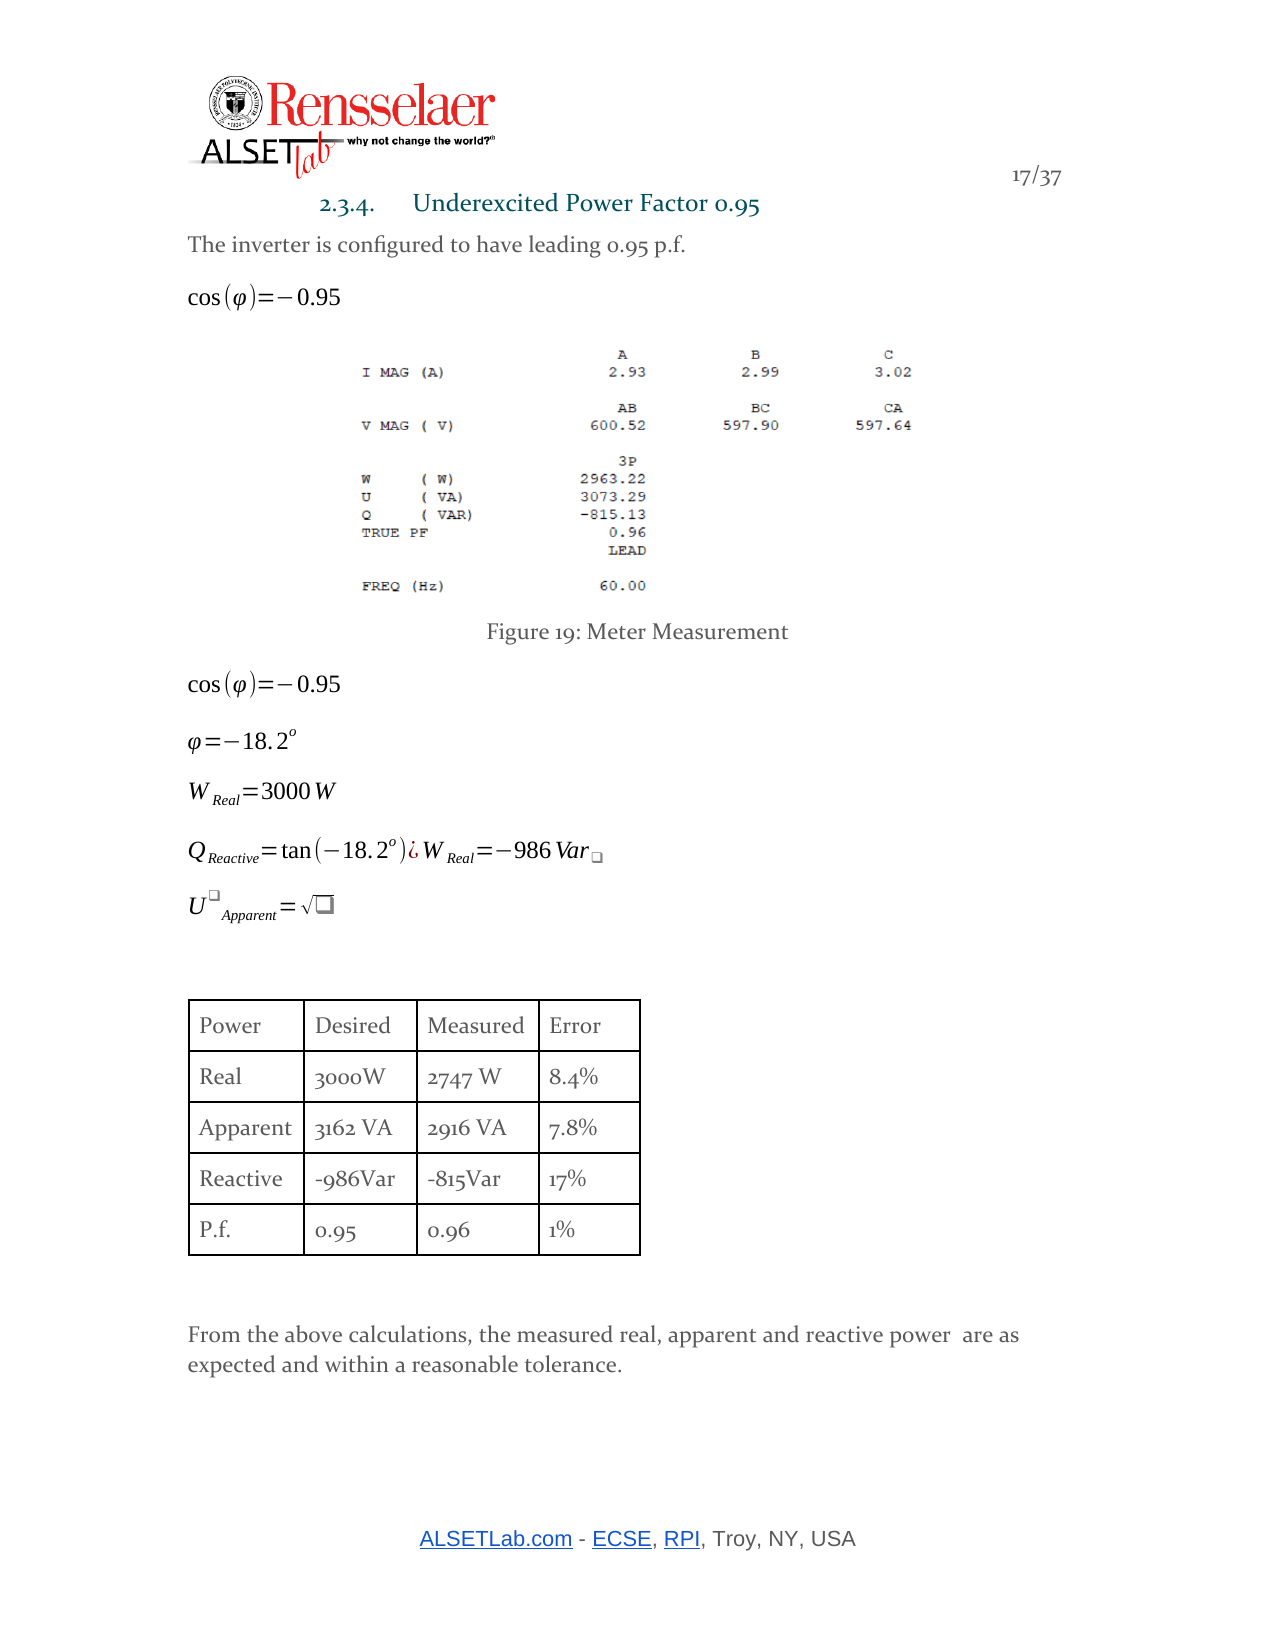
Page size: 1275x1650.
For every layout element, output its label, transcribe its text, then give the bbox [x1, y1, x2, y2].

table_header Measured [418, 1001, 538, 1050]
table_cell 7.8% [540, 1103, 639, 1152]
table_cell 2916 VA [418, 1103, 538, 1152]
table_cell Reactive [190, 1154, 303, 1203]
table_cell 17% [540, 1154, 639, 1203]
subtitle Underexcited Power Factor 0.95 [375, 187, 1087, 217]
table_cell 0.96 [418, 1205, 538, 1254]
table_header Error [540, 1001, 639, 1050]
table_cell Apparent [190, 1103, 303, 1152]
picture [359, 335, 916, 594]
table_cell 8.4% [540, 1052, 639, 1101]
table_cell 3162 VA [305, 1103, 416, 1152]
table_header Desired [305, 1001, 416, 1050]
table_cell 1% [540, 1205, 639, 1254]
table_cell 2747 W [418, 1052, 538, 1101]
table_cell 0.95 [305, 1205, 416, 1254]
table_cell -986Var [305, 1154, 416, 1203]
text Figure 19: Meter Measurement [187, 617, 1087, 646]
table_cell P.f. [190, 1205, 303, 1254]
table_cell -815Var [418, 1154, 538, 1203]
text The inverter is configured to have leading 0.95 p.f. [187, 230, 1087, 258]
text From the above calculations, the measured real, apparent and reactive power are as expected and within a reasonable tolerance. [187, 1320, 1087, 1378]
picture [187, 75, 498, 182]
table_cell 3000W [305, 1052, 416, 1101]
table_header Power [190, 1001, 303, 1050]
table_cell Real [190, 1052, 303, 1101]
